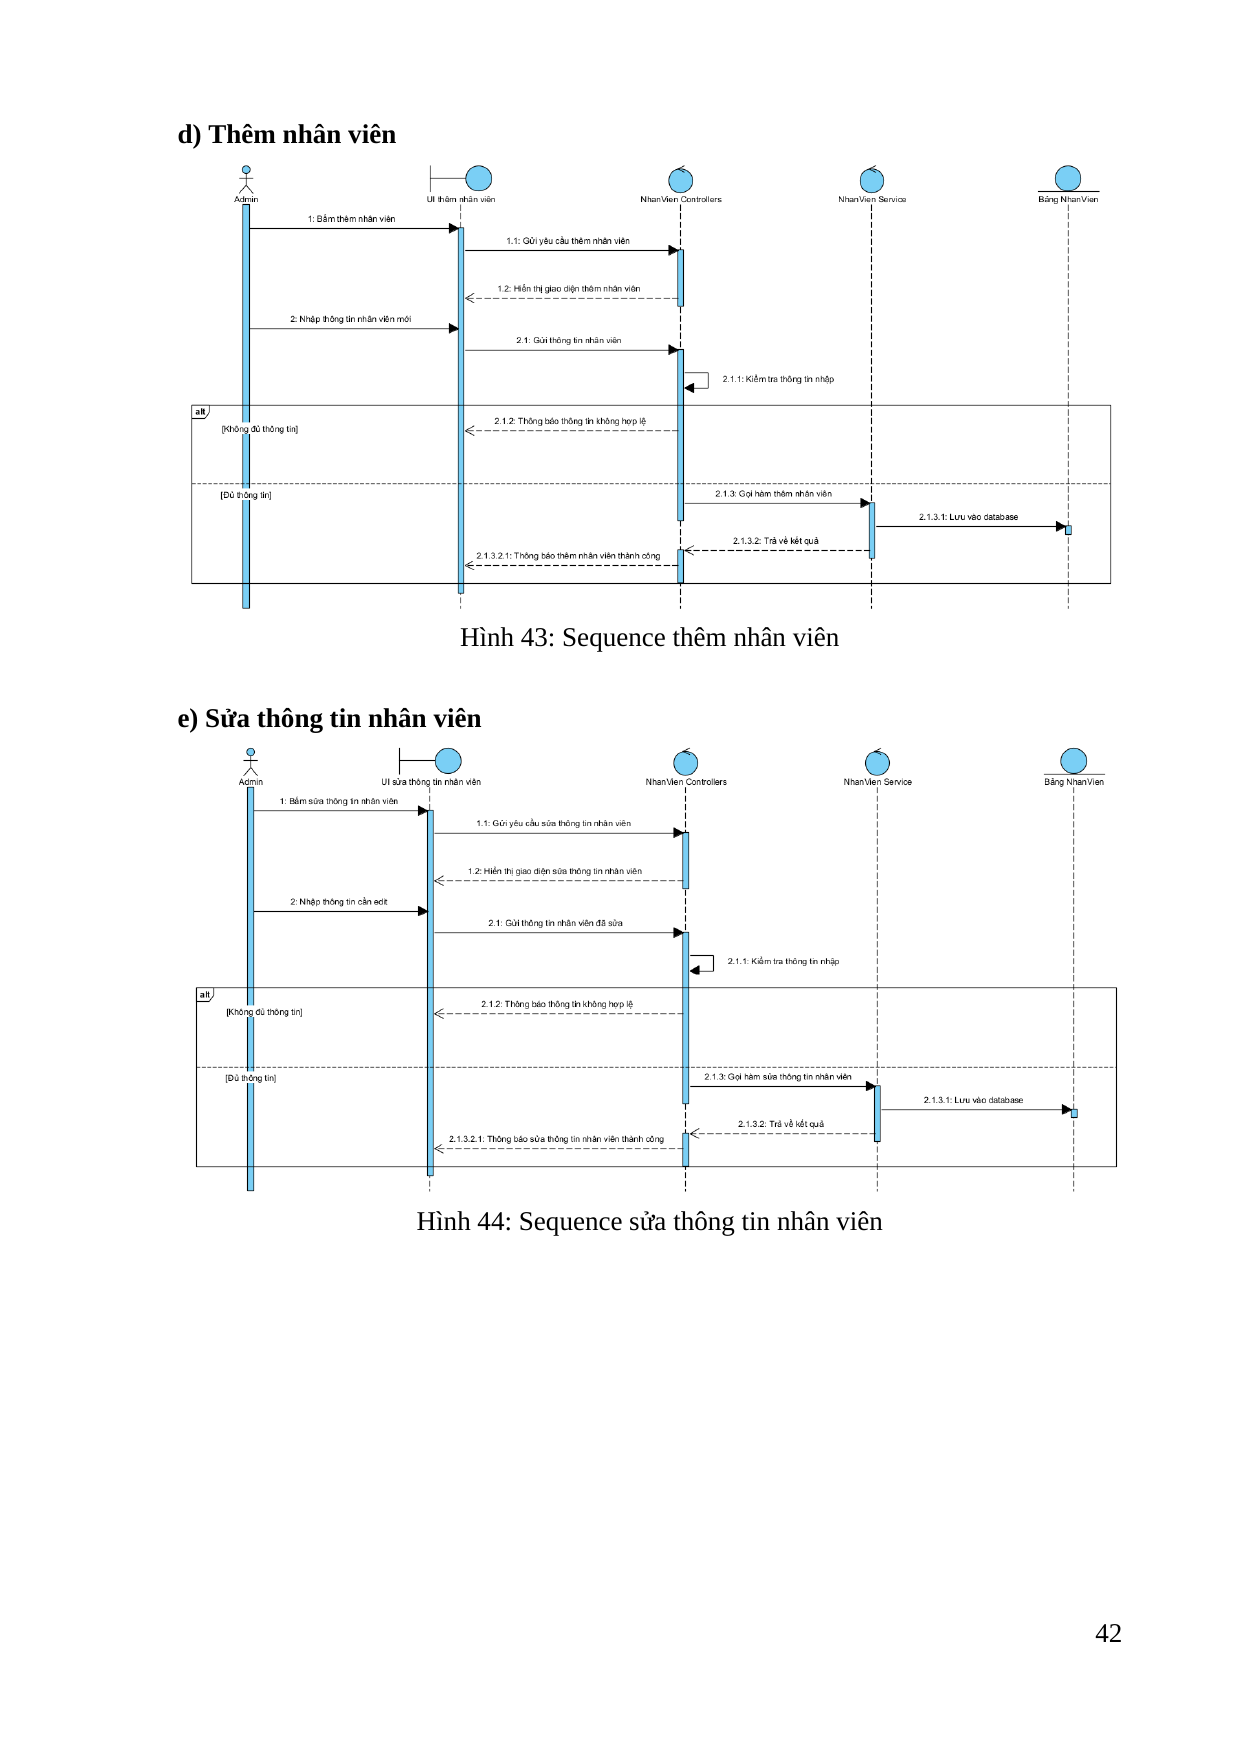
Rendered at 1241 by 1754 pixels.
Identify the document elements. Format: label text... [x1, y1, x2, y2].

subtitle d) Thêm nhân viên [177, 118, 1122, 149]
text Hình 43: Sequence thêm nhân viên [177, 621, 1122, 652]
subtitle e) Sửa thông tin nhân viên [177, 702, 1122, 733]
text Hình 44: Sequence sửa thông tin nhân viên [177, 1205, 1122, 1236]
picture [177, 158, 1123, 612]
picture [177, 742, 1123, 1196]
